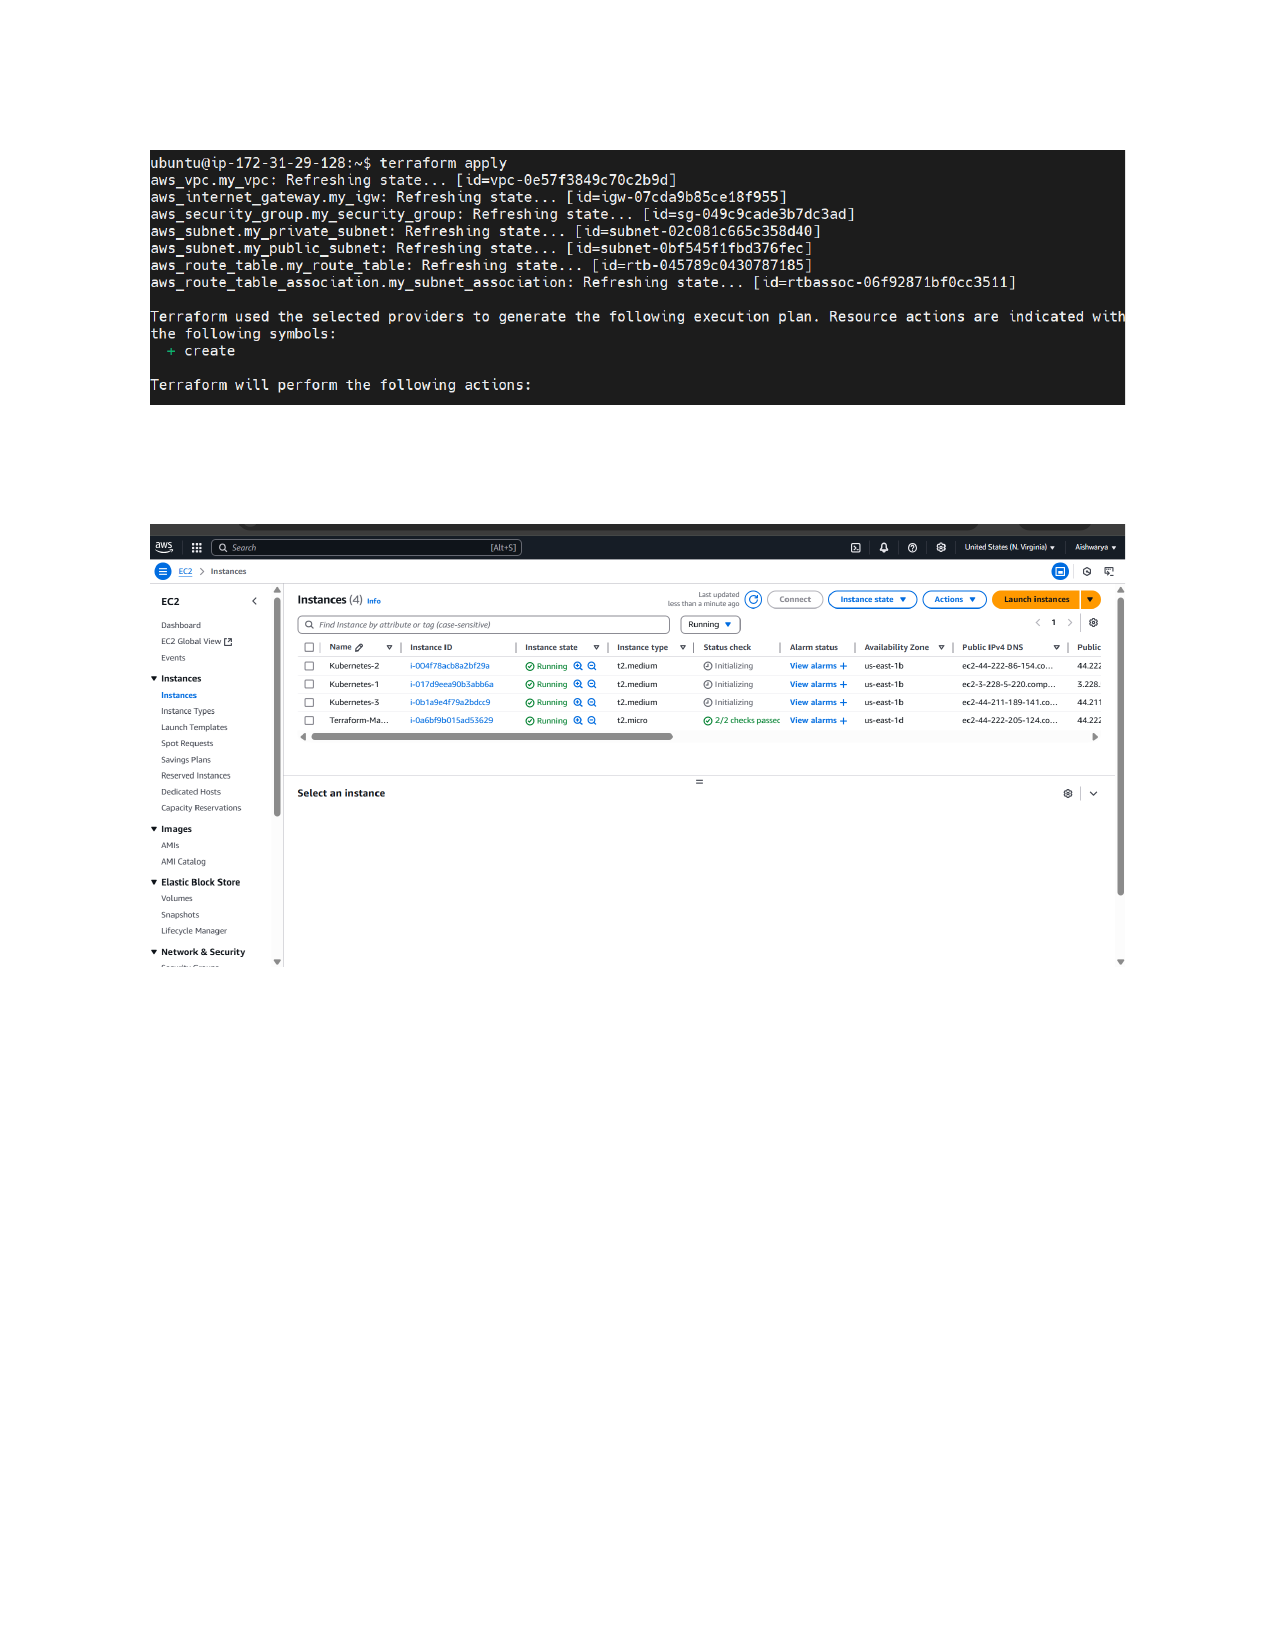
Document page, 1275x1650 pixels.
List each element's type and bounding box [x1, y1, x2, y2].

picture [150, 150, 1125, 405]
picture [150, 524, 1125, 967]
